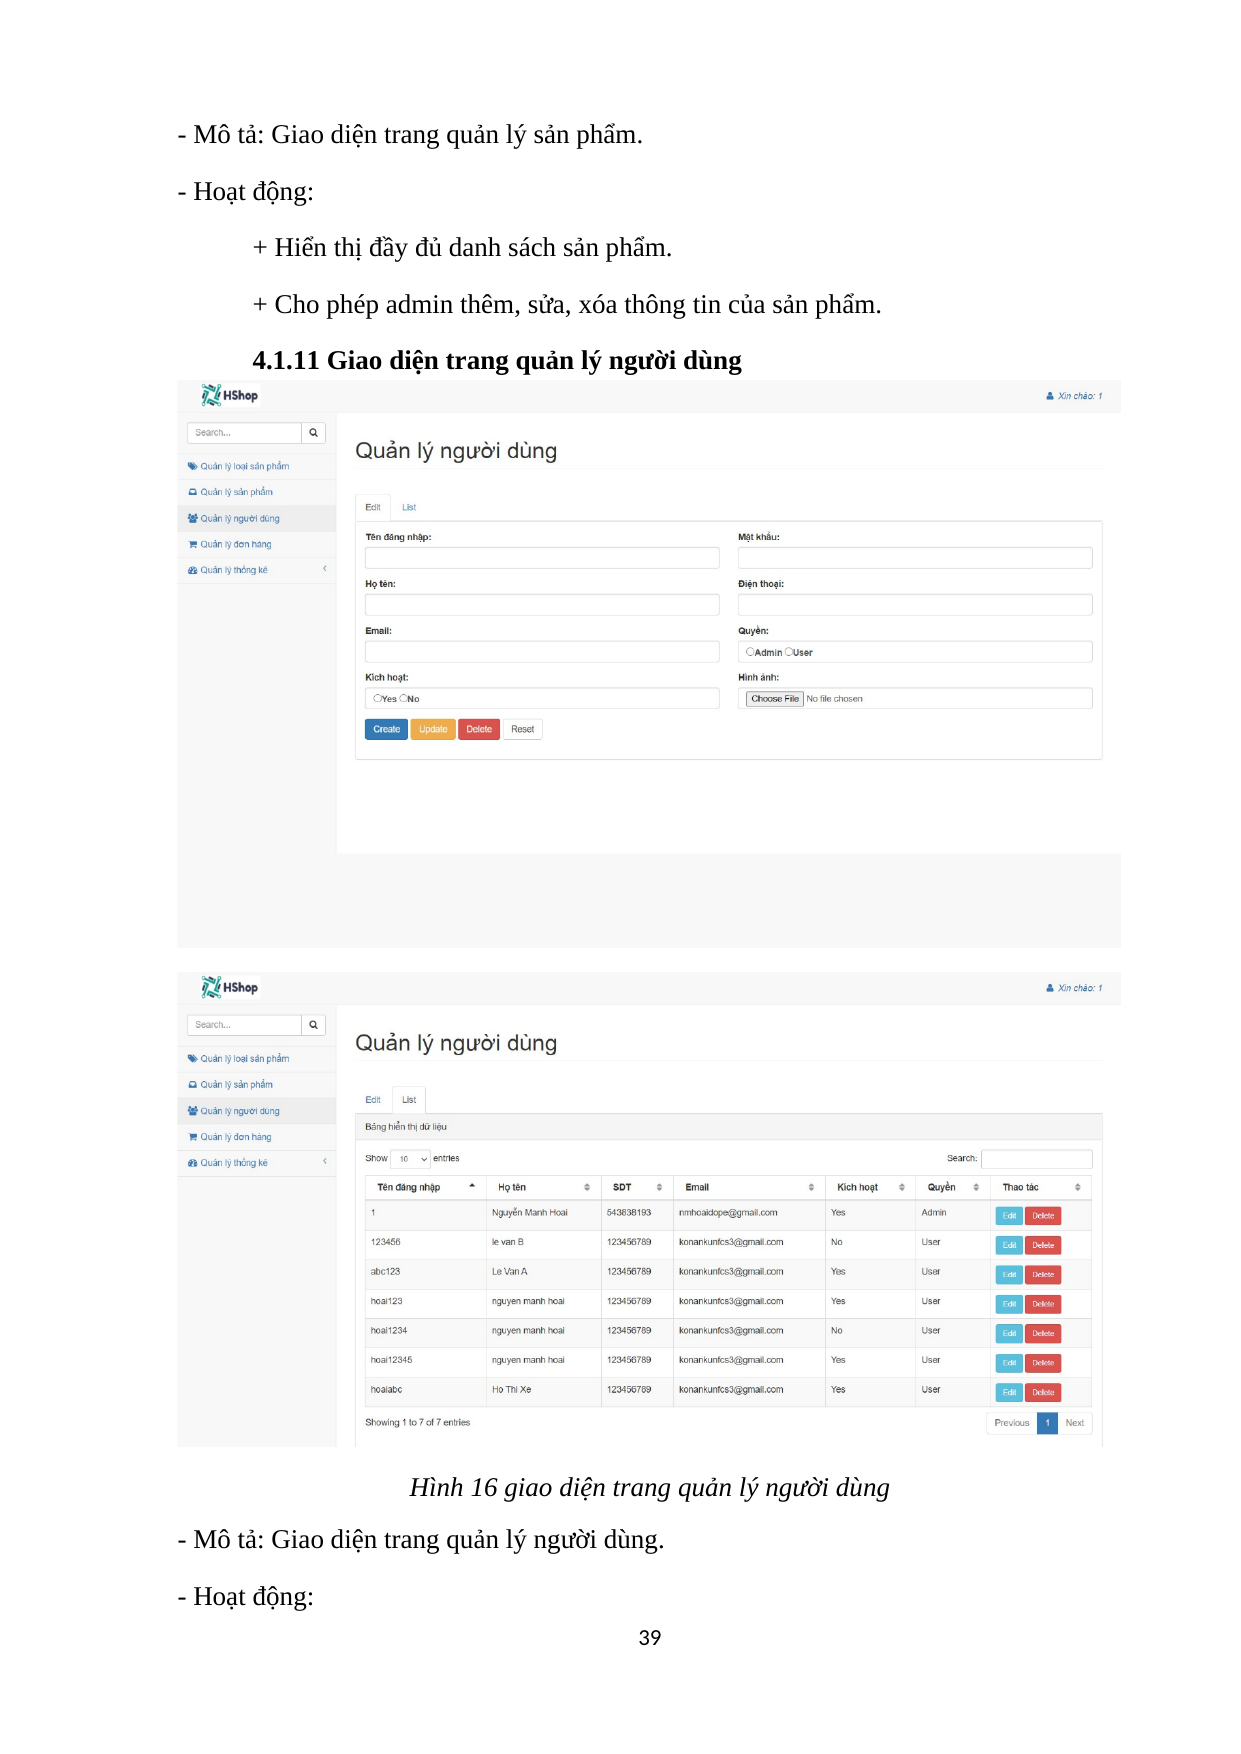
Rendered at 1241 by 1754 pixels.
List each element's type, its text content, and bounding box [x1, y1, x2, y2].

picture [177, 972, 1121, 1447]
text + Hiển thị đầy đủ danh sách sản phẩm. [177, 231, 1122, 262]
subtitle 4.1.11 Giao diện trang quản lý người dùng [177, 344, 1122, 376]
text Hình 16 giao diện trang quản lý người dùng [177, 1471, 1122, 1502]
text - Mô tả: Giao diện trang quản lý sản phẩm. [177, 118, 1122, 149]
text - Hoạt động: [177, 175, 1122, 206]
text - Mô tả: Giao diện trang quản lý người dùng. [177, 1523, 1122, 1554]
text - Hoạt động: [177, 1580, 1122, 1611]
text + Cho phép admin thêm, sửa, xóa thông tin của sản phẩm. [177, 288, 1122, 319]
picture [177, 380, 1121, 948]
